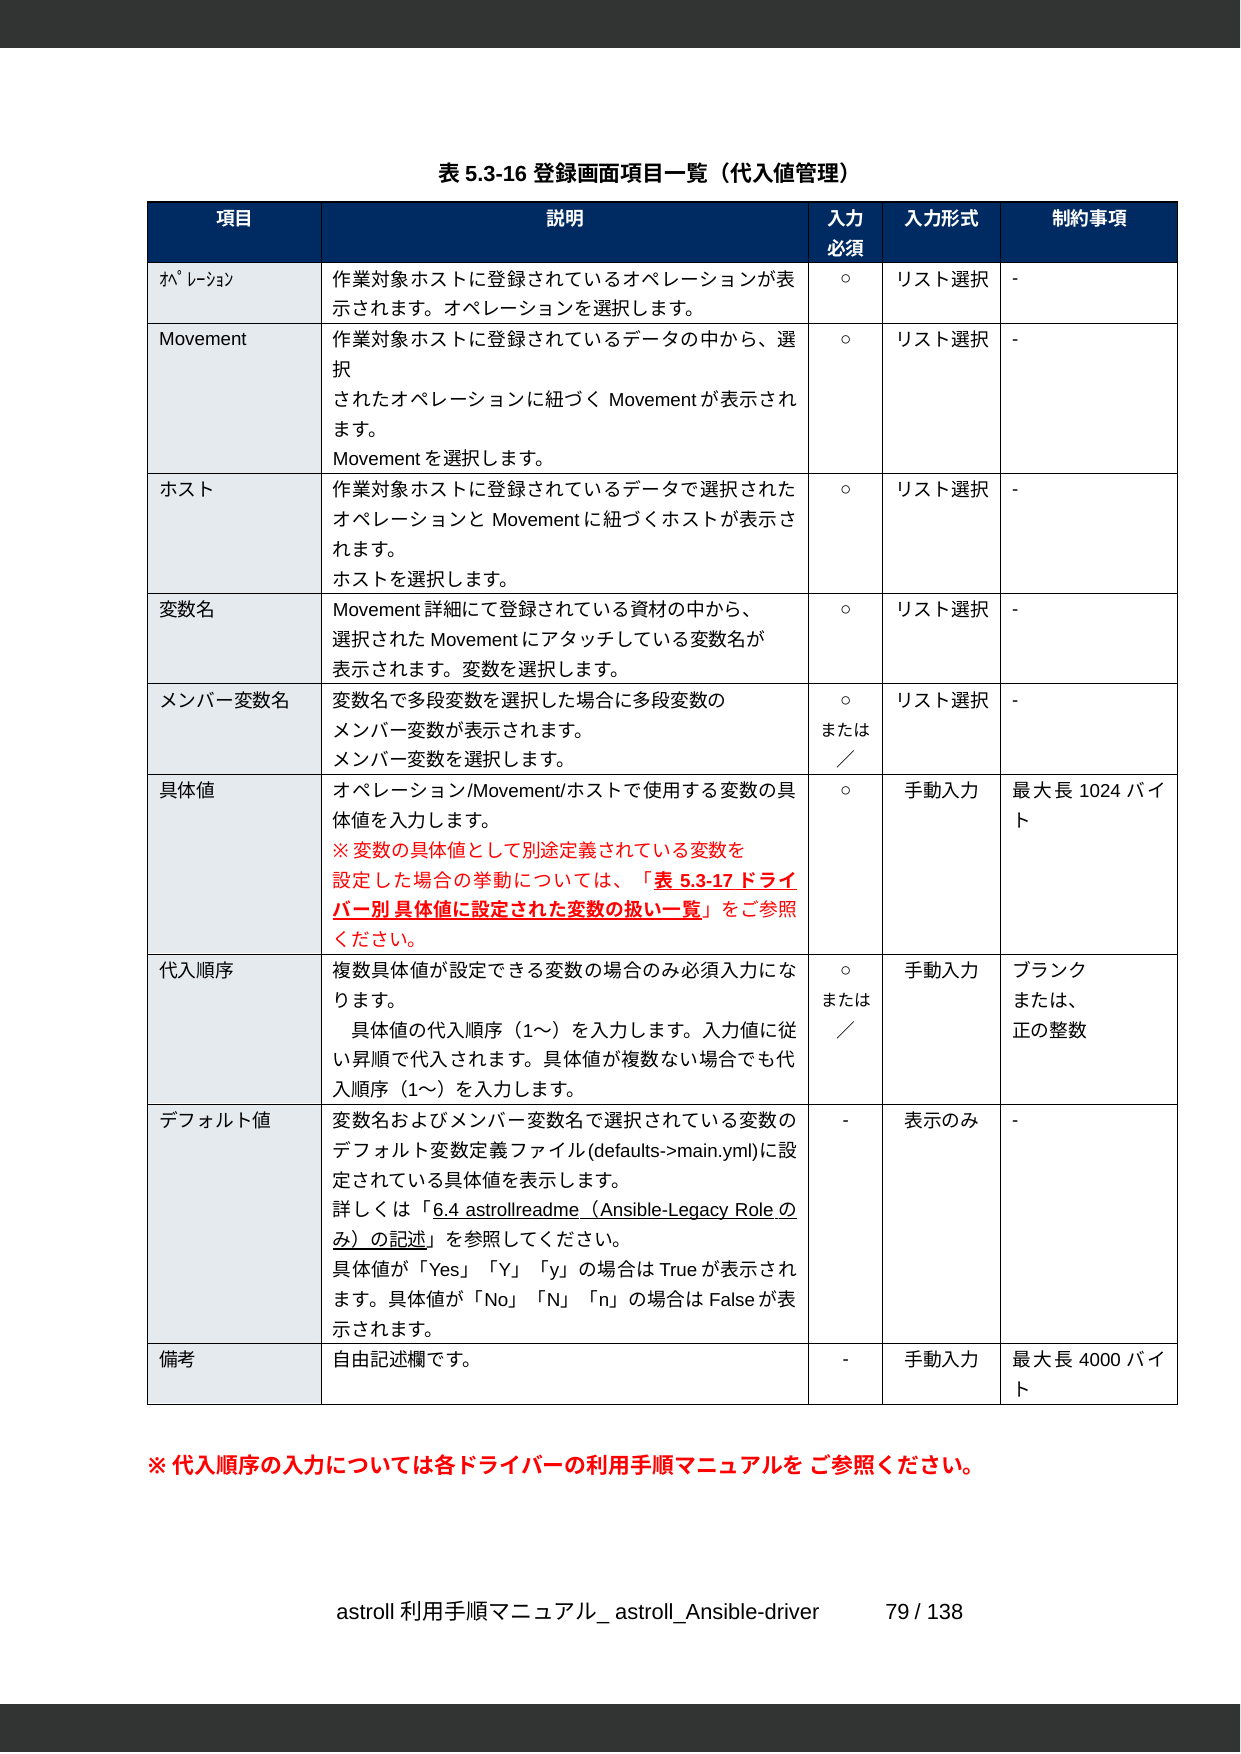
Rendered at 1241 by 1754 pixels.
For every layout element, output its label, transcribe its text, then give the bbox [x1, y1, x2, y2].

table_cell - [1001, 594, 1177, 683]
table_cell - [809, 1105, 882, 1343]
table_cell Movement詳細にて登録されている資材の中から、 選択されたMovementにアタッチしている変数名が 表示されます。変数を選択します。 [322, 594, 808, 683]
table_cell 作業対象ホストに登録されているオペレーションが表示されます。オペレーションを選択します。 [322, 263, 808, 323]
picture [0, 1704, 1241, 1752]
table_cell ○ [809, 263, 882, 323]
table_cell 最大長4000バイト [1001, 1344, 1177, 1403]
table_cell - [1001, 324, 1177, 473]
table_cell 表示のみ [883, 1105, 1000, 1343]
table_cell 具体値 [148, 775, 321, 953]
table_cell 変数名 [148, 594, 321, 683]
table_cell リスト選択 [883, 324, 1000, 473]
table_cell 変数名およびメンバー変数名で選択されている変数のデフォルト変数定義ファイル(defaults->main.yml)に設定されている具体値を表示します。 詳しくは「6.4 astrollreadme（Ansible-Legacy Roleのみ）の記述」を参照してください。 具体値が「Yes」「Y」「y」の場合はTrueが表示されます。具体値が「No」「N」「n」の場合はFalseが表示されます。 [322, 1105, 808, 1343]
table_cell 複数具体値が設定できる変数の場合のみ必須入力になります。 具体値の代入順序（1～）を入力します。入力値に従い昇順で代入されます。具体値が複数ない場合でも代入順序（1～）を入力します。 [322, 955, 808, 1103]
table_header 入力 必須 [809, 203, 882, 262]
table_cell ブランク または、 正の整数 [1001, 955, 1177, 1103]
table_cell ○ または ／ [809, 684, 882, 774]
table_cell 手動入力 [883, 1344, 1000, 1403]
table_cell ○ [809, 594, 882, 683]
table_cell - [1001, 1105, 1177, 1343]
table_header 制約事項 [1001, 203, 1177, 262]
table_cell 代入順序 [148, 955, 321, 1103]
table_cell ｵﾍﾟﾚｰｼｮﾝ [148, 263, 321, 323]
table_cell 備考 [148, 1344, 321, 1403]
table_cell ホスト [148, 474, 321, 593]
table_cell リスト選択 [883, 684, 1000, 774]
table_cell ○ [809, 474, 882, 593]
table_cell リスト選択 [883, 263, 1000, 323]
table_cell メンバー変数名 [148, 684, 321, 774]
table_cell ○ または ／ [809, 955, 882, 1103]
table_cell 自由記述欄です。 [322, 1344, 808, 1403]
table_cell オペレーション/Movement/ホストで使用する変数の具体値を入力します。 ※ 変数の具体値として別途定義されている変数を 設定した場合の挙動については、「表 5.3-17ドライバー別 具体値に設定された変数の扱い一覧」をご参照ください。 [322, 775, 808, 953]
table_cell ○ [809, 324, 882, 473]
table_cell リスト選択 [883, 594, 1000, 683]
table_cell デフォルト値 [148, 1105, 321, 1343]
table_cell - [809, 1344, 882, 1403]
table_cell Movement [148, 324, 321, 473]
table_cell - [1001, 263, 1177, 323]
table_cell - [1001, 474, 1177, 593]
table_cell 作業対象ホストに登録されているデータで選択されたオペレーションとMovementに紐づくホストが表示されます。 ホストを選択します。 [322, 474, 808, 593]
table_header 項目 [148, 203, 321, 262]
table_cell ○ [809, 775, 882, 953]
text 表 5.3-16 登録画面項目一覧（代入値管理） [148, 142, 1152, 201]
table_cell 作業対象ホストに登録されているデータの中から、選択 されたオペレーションに紐づくMovementが表示されます。 Movementを選択します。 [322, 324, 808, 473]
table_cell リスト選択 [883, 474, 1000, 593]
table_header 説明 [322, 203, 808, 262]
table_header 入力形式 [883, 203, 1000, 262]
table_cell 最大長1024バイト [1001, 775, 1177, 953]
text ※ 代入順序の入力については各ドライバーの利用手順マニュアルを ご参照ください。 [148, 1434, 1152, 1494]
table_cell 手動入力 [883, 955, 1000, 1103]
picture [0, 0, 1241, 48]
table_cell 手動入力 [883, 775, 1000, 953]
table_cell - [1001, 684, 1177, 774]
table_cell 変数名で多段変数を選択した場合に多段変数の メンバー変数が表示されます。 メンバー変数を選択します。 [322, 684, 808, 774]
